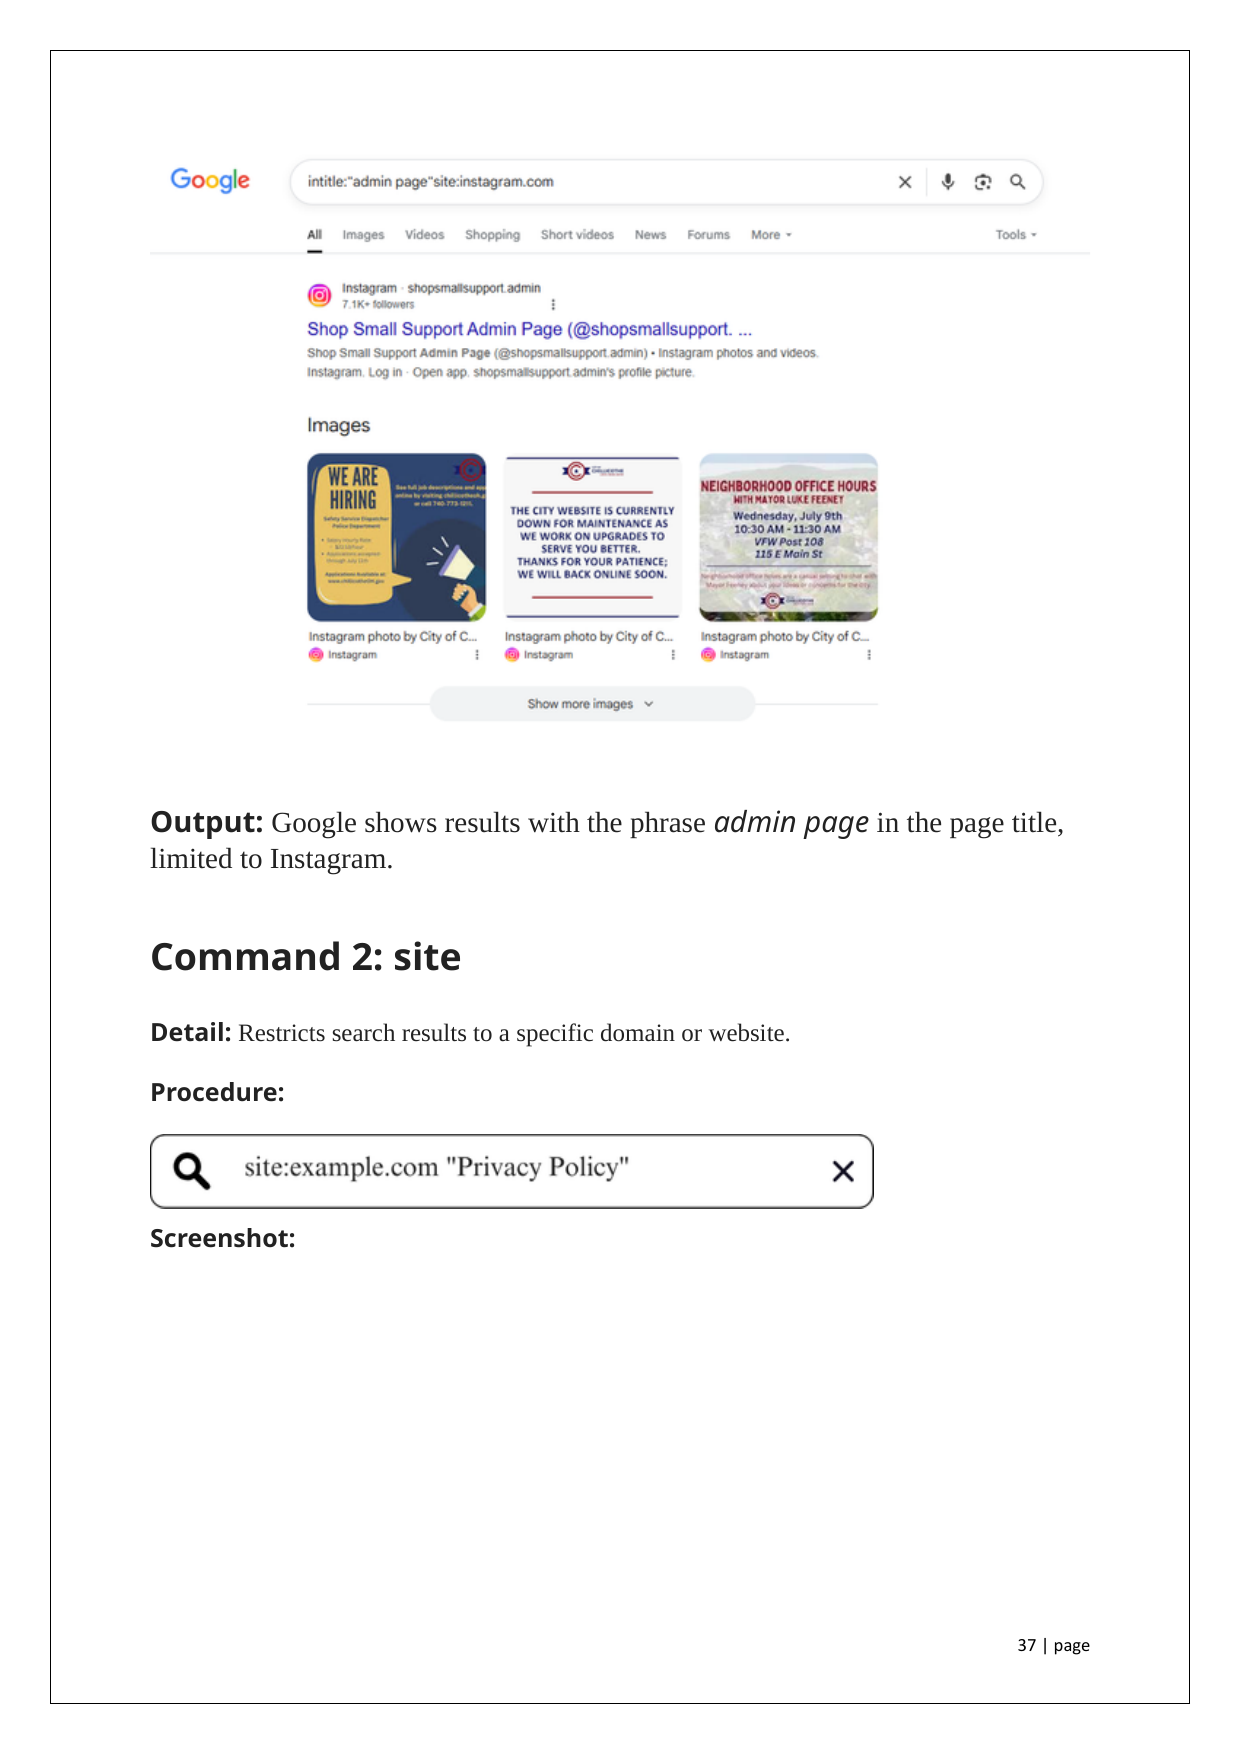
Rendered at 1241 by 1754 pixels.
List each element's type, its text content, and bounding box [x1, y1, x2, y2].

text Procedure: [150, 1074, 1090, 1108]
picture [150, 150, 1091, 746]
picture [150, 1134, 874, 1209]
text Command 2: site [150, 930, 1090, 981]
text Screenshot: [150, 1221, 1090, 1255]
text Detail: Restricts search results to a specific domain or website. [150, 1014, 1090, 1048]
text Output: Google shows results with the phrase admin page in the page title, limited to Instagram. [150, 801, 1090, 875]
